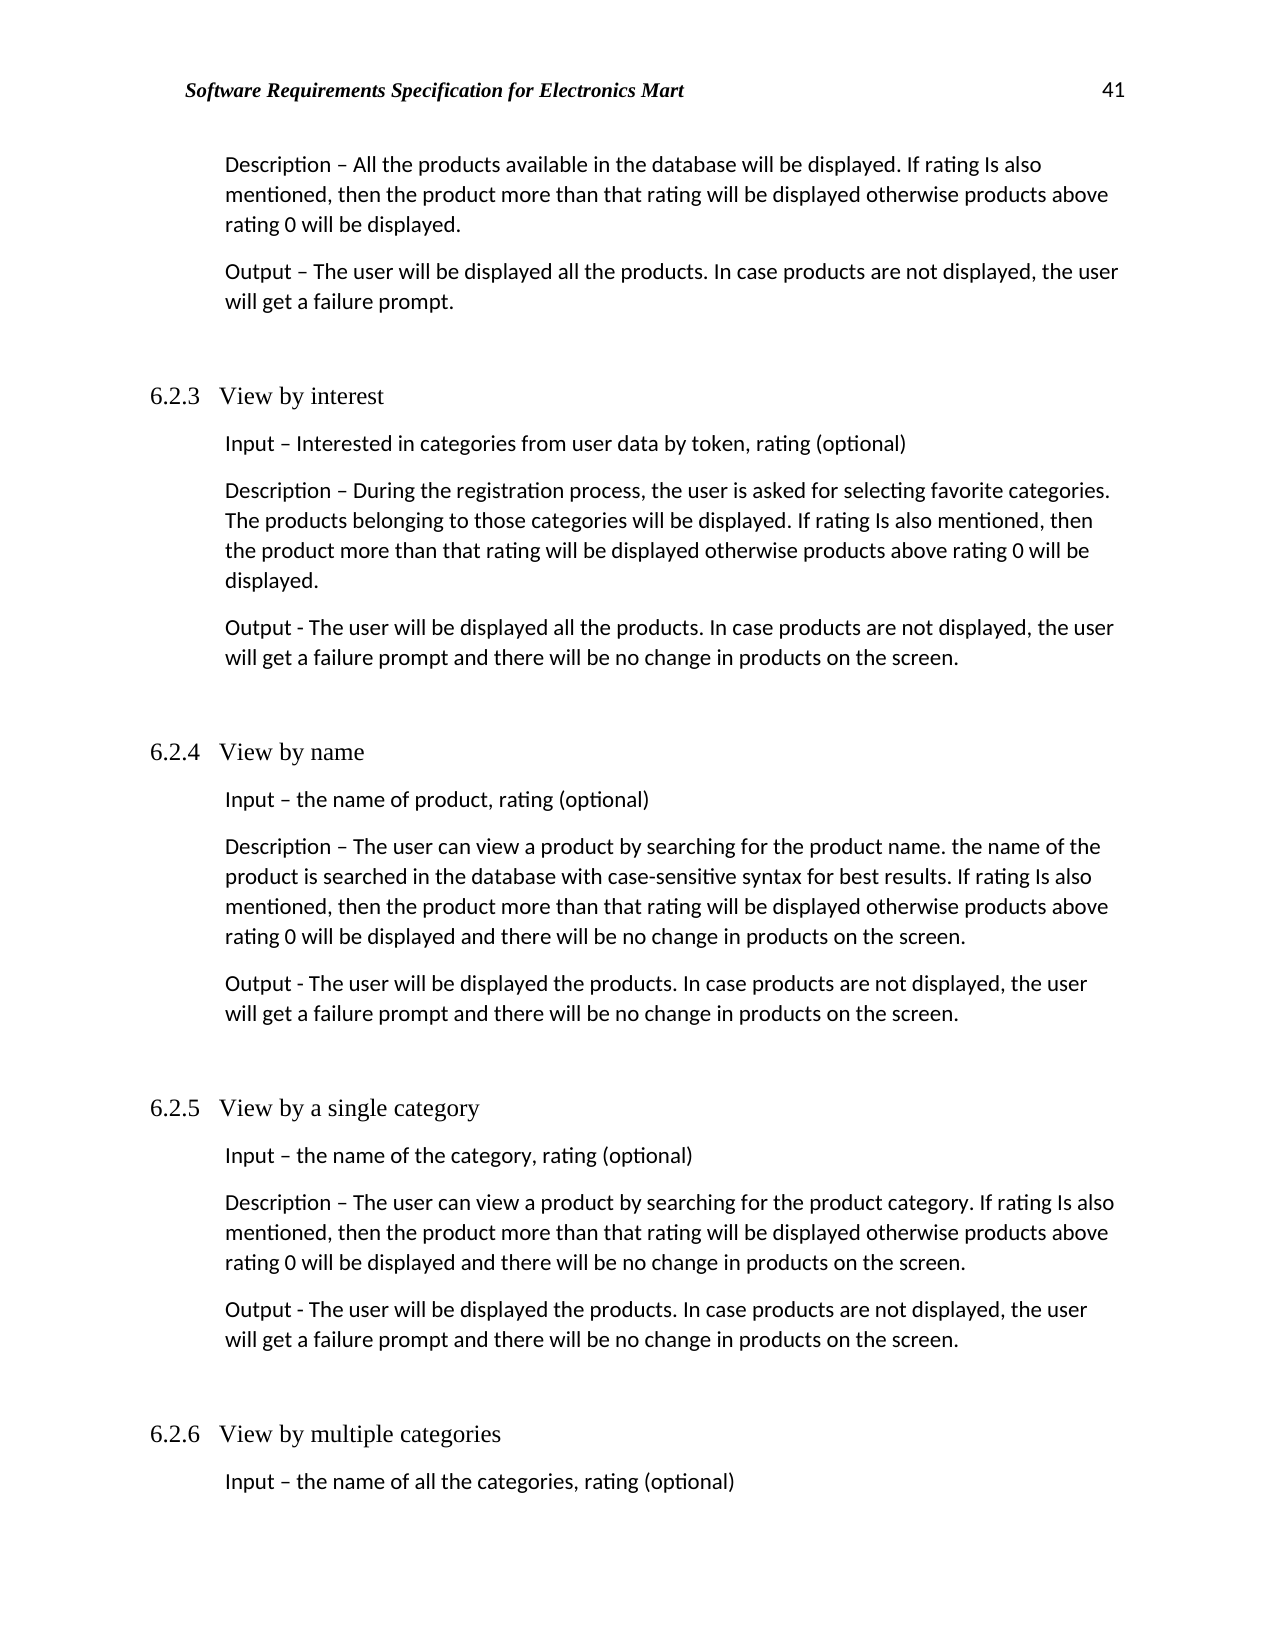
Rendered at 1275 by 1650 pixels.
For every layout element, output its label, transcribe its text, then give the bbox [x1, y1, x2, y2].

text Input – the name of all the categories, rating (optional) [225, 1467, 1125, 1495]
text Output - The user will be displayed all the products. In case products are not displayed, the user will get a failure prompt and there will be no change in products on the screen. [225, 613, 1125, 672]
text 6.2.6 View by multiple categories [150, 1419, 1125, 1448]
text Input – Interested in categories from user data by token, rating (optional) [225, 429, 1125, 457]
text Description – The user can view a product by searching for the product name. the name of the product is searched in the database with case-sensitive syntax for best results. If rating Is also mentioned, then the product more than that rating will be displayed otherwise products above rating 0 will be displayed and there will be no change in products on the screen. [225, 832, 1125, 951]
text Input – the name of the category, rating (optional) [225, 1141, 1125, 1169]
text Description – The user can view a product by searching for the product category. If rating Is also mentioned, then the product more than that rating will be displayed otherwise products above rating 0 will be displayed and there will be no change in products on the screen. [225, 1188, 1125, 1276]
text 6.2.3 View by interest [150, 381, 1125, 410]
text Description – All the products available in the database will be displayed. If rating Is also mentioned, then the product more than that rating will be displayed otherwise products above rating 0 will be displayed. [225, 150, 1125, 238]
text 6.2.4 View by name [150, 737, 1125, 766]
text Description – During the registration process, the user is asked for selecting favorite categories. The products belonging to those categories will be displayed. If rating Is also mentioned, then the product more than that rating will be displayed otherwise products above rating 0 will be displayed. [225, 476, 1125, 594]
text Input – the name of product, rating (optional) [225, 785, 1125, 813]
text Output – The user will be displayed all the products. In case products are not displayed, the user will get a failure prompt. [225, 257, 1125, 316]
text 6.2.5 View by a single category [150, 1093, 1125, 1122]
